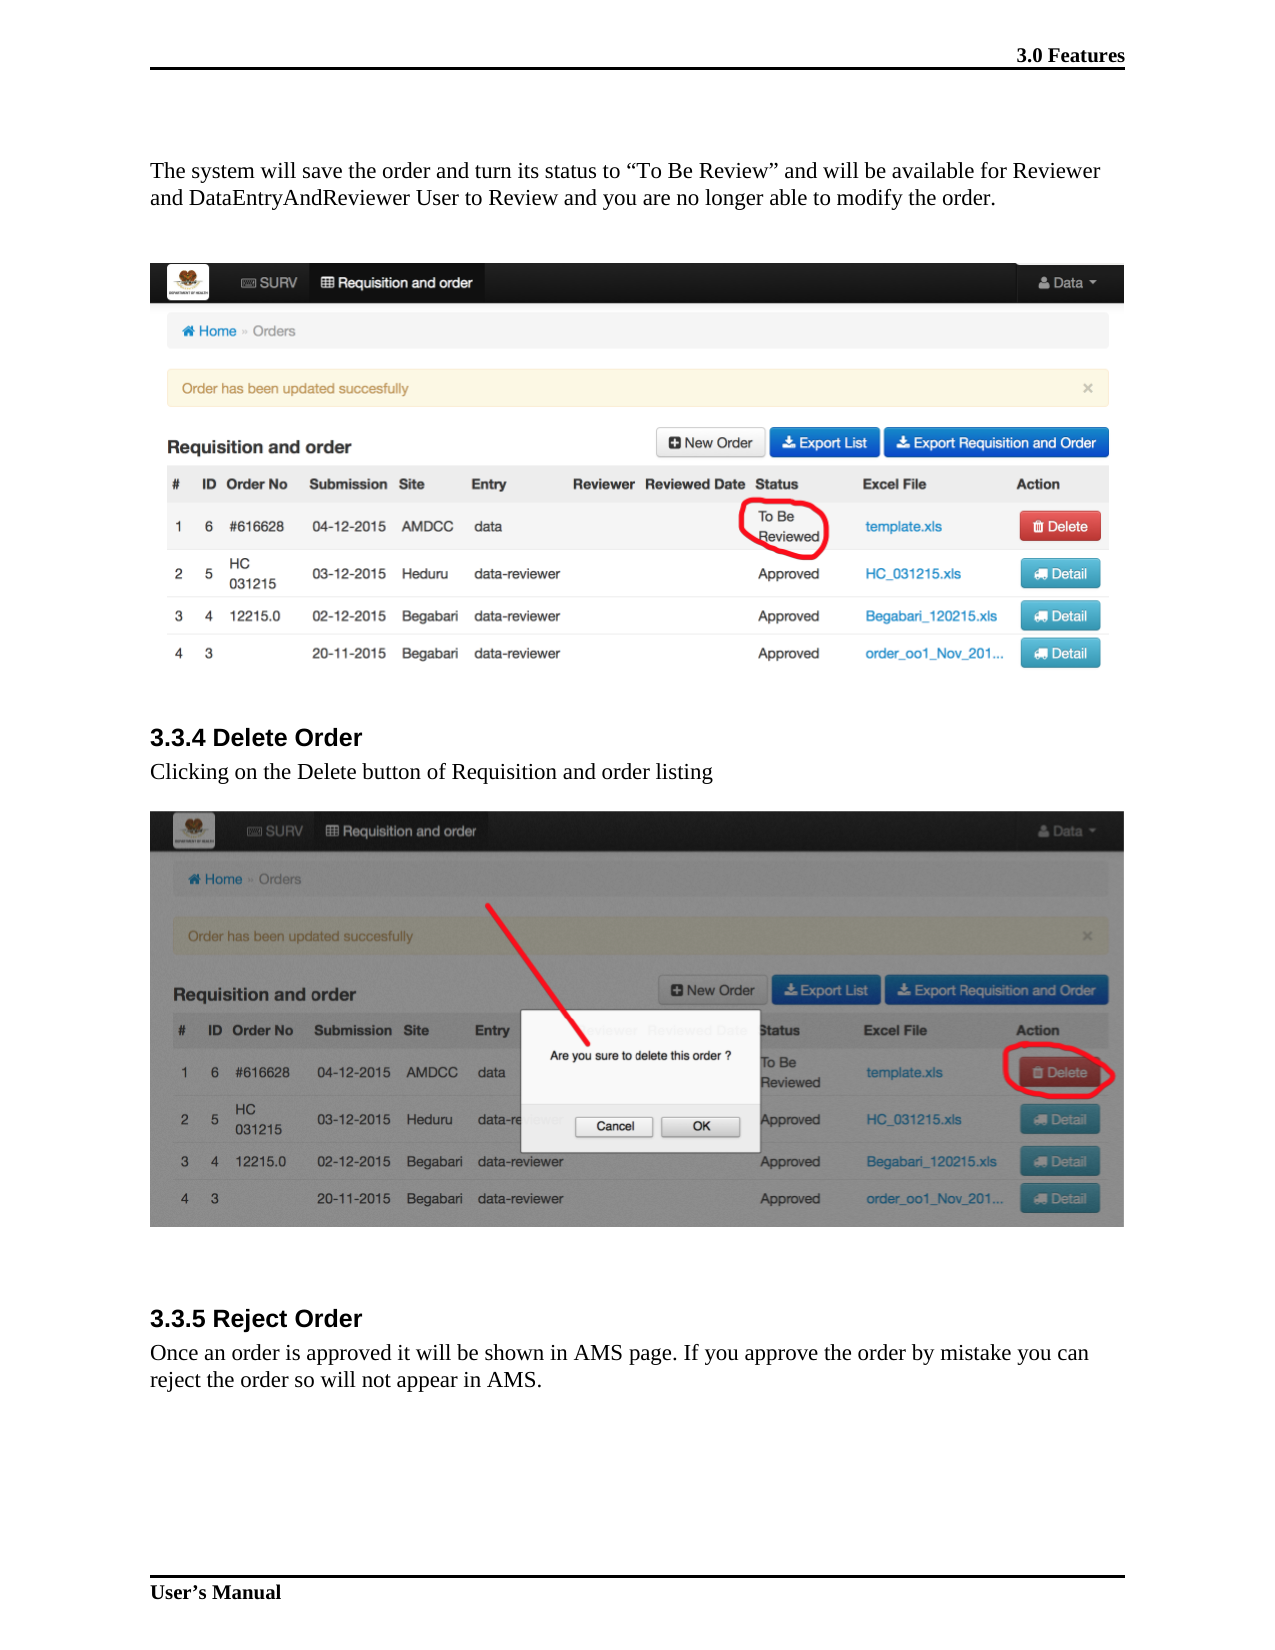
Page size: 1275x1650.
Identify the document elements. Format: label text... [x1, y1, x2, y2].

text Clicking on the Delete button of Requisition and order listing [150, 758, 1125, 785]
subtitle 3.3.5 Reject Order [150, 1304, 1125, 1333]
subtitle 3.3.4 Delete Order [150, 723, 1125, 752]
text Once an order is approved it will be shown in AMS page. If you approve the order by mistake you can reject the order so will not appear in AMS. [150, 1339, 1125, 1392]
picture [150, 263, 1124, 699]
text The system will save the order and turn its status to “To Be Review” and will be available for Reviewer and DataEntryAndReviewer User to Review and you are no longer able to modify the order. [150, 158, 1125, 210]
picture [150, 811, 1124, 1227]
